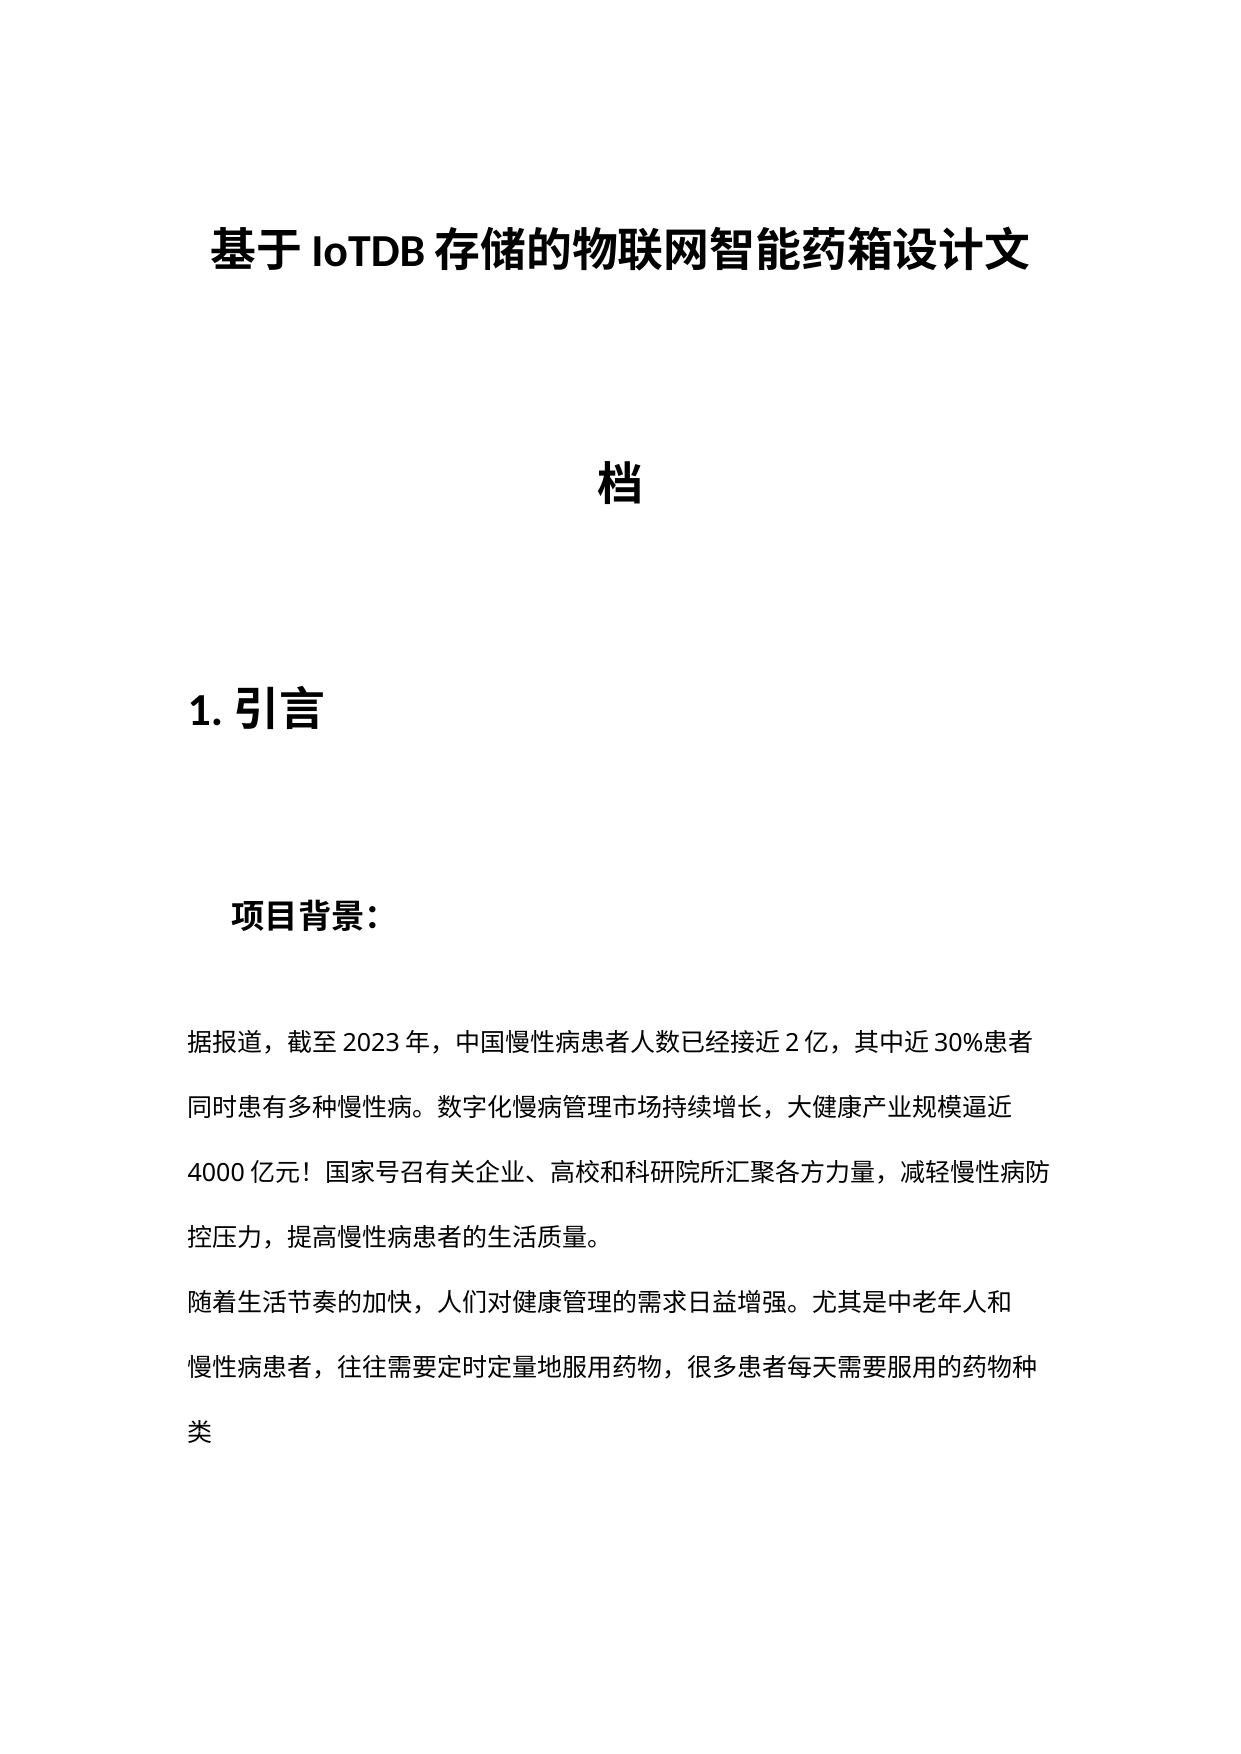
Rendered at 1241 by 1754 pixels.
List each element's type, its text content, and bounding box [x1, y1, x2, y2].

text 据报道，截至2023年，中国慢性病患者人数已经接近2亿，其中近30%患者同时患有多种慢性病。数字化慢病管理市场持续增长，大健康产业规模逼近4000亿元！国家号召有关企业、高校和科研院所汇聚各方力量，减轻慢性病防控压力，提高慢性病患者的生活质量。 [187, 1008, 1053, 1268]
text 随着生活节奏的加快，人们对健康管理的需求日益增强。尤其是中老年人和 [187, 1268, 1053, 1333]
subtitle 基于IoTDB存储的物联网智能药箱设计文档 [187, 197, 1053, 529]
subtitle 项目背景： [187, 882, 1053, 947]
text 慢性病患者，往往需要定时定量地服用药物，很多患者每天需要服用的药物种类 [187, 1333, 1053, 1463]
subtitle 引言 [187, 657, 1053, 754]
